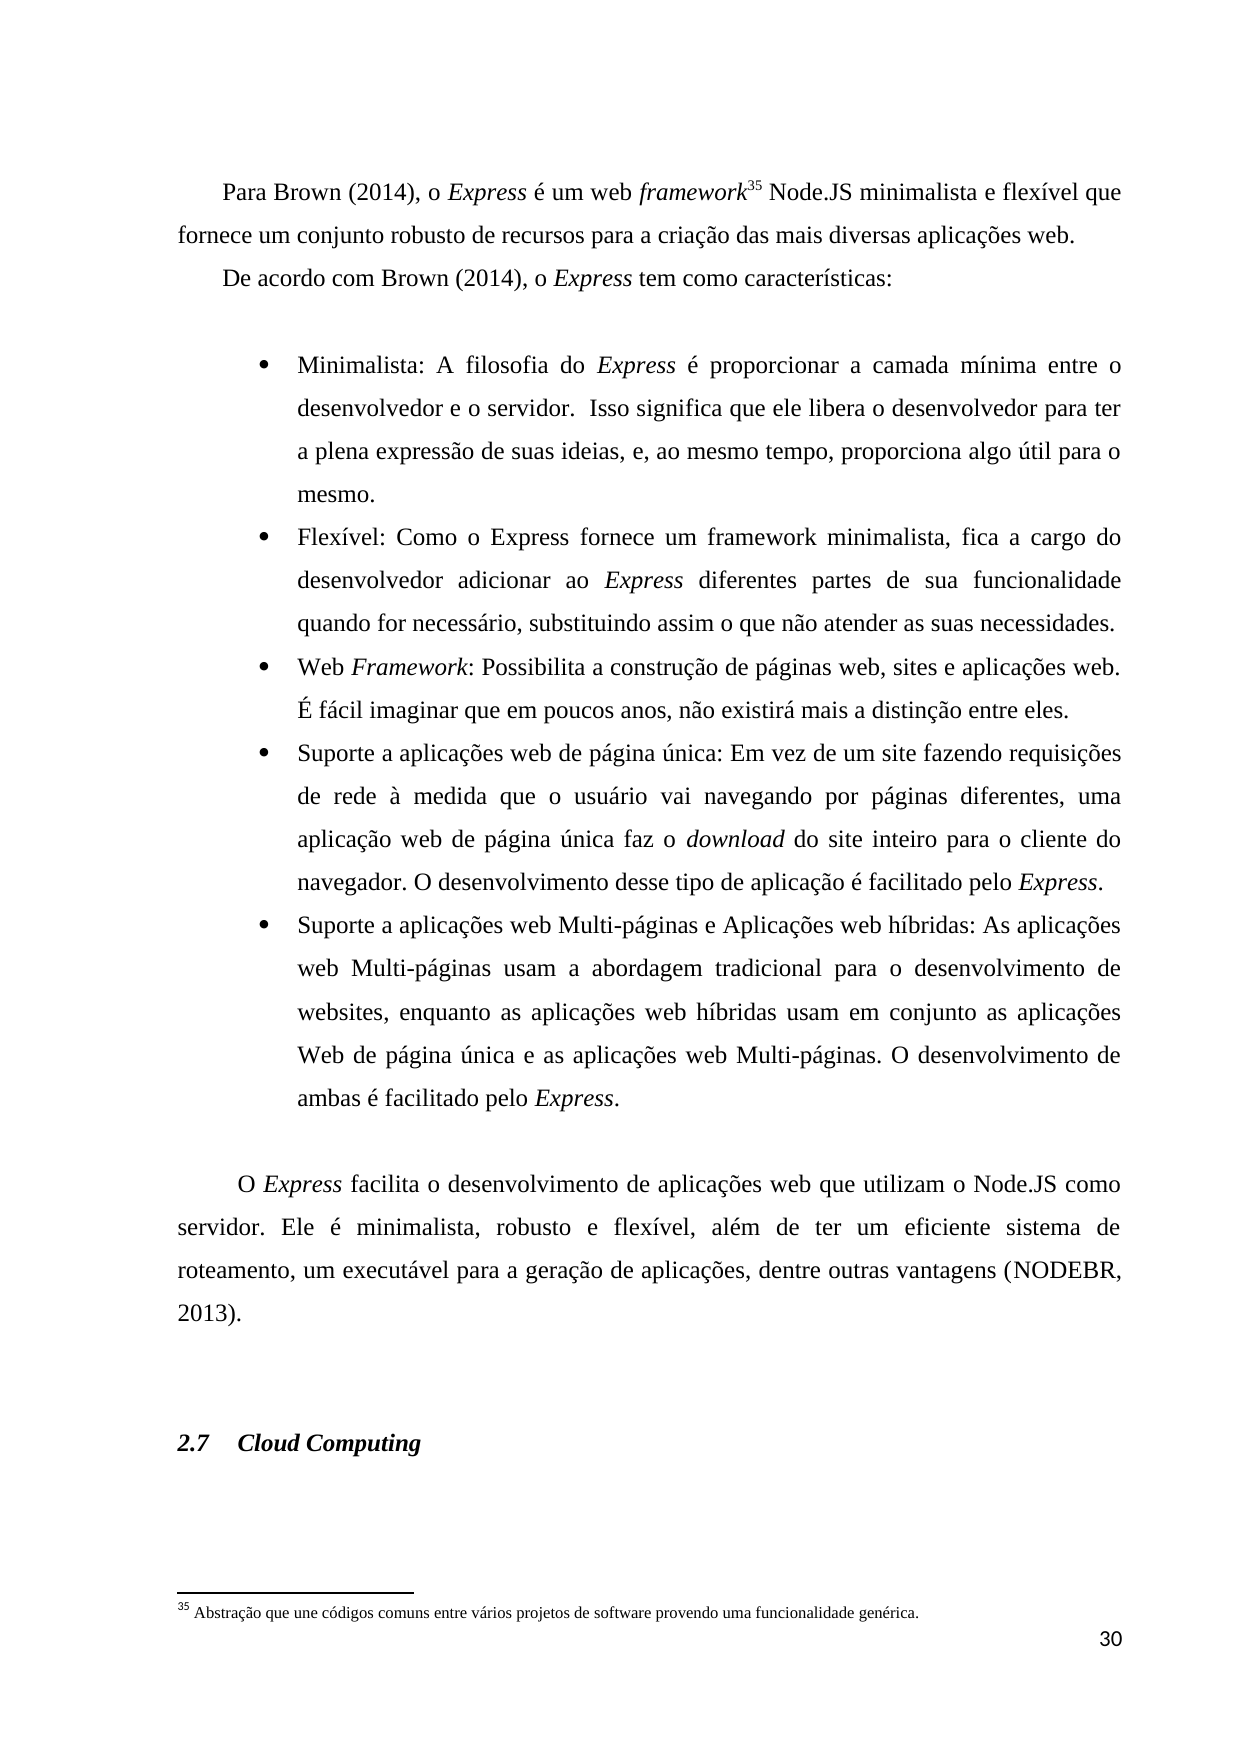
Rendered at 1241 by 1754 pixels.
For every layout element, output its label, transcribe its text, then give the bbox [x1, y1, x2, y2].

text Para Brown (2014), o Express é um web framework Node.JS minimalista e flexível que fornece um conjunto robusto de recursos para a criação das mais diversas aplicações web. [177, 177, 1122, 249]
list Suporte a aplicações web Multi-páginas e Aplicações web híbridas: As aplicações web Multi-páginas usam a abordagem tradicional para o desenvolvimento de websites, enquanto as aplicações web híbridas usam em conjunto as aplicações Web de página única e as aplicações web Multi-páginas. O desenvolvimento de ambas é facilitado pelo Express. [259, 910, 1122, 1112]
list Web Framework: Possibilita a construção de páginas web, sites e aplicações web. É fácil imaginar que em poucos anos, não existirá mais a distinção entre eles. [259, 652, 1122, 723]
subtitle Cloud Computing [177, 1428, 1122, 1457]
text O Express facilita o desenvolvimento de aplicações web que utilizam o Node.JS como servidor. Ele é minimalista, robusto e flexível, além de ter um eficiente sistema de roteamento, um executável para a geração de aplicações, dentre outras vantagens (NODEBR, 2013). [177, 1169, 1122, 1327]
list Flexível: Como o Express fornece um framework minimalista, fica a cargo do desenvolvedor adicionar ao Express diferentes partes de sua funcionalidade quando for necessário, substituindo assim o que não atender as suas necessidades. [259, 522, 1122, 637]
list Minimalista: A filosofia do Express é proporcionar a camada mínima entre o desenvolvedor e o servidor. Isso significa que ele libera o desenvolvedor para ter a plena expressão de suas ideias, e, ao mesmo tempo, proporciona algo útil para o mesmo. [259, 350, 1122, 508]
list Suporte a aplicações web de página única: Em vez de um site fazendo requisições de rede à medida que o usuário vai navegando por páginas diferentes, uma aplicação web de página única faz o download do site inteiro para o cliente do navegador. O desenvolvimento desse tipo de aplicação é facilitado pelo Express. [259, 738, 1122, 896]
text De acordo com Brown (2014), o Express tem como características: [177, 263, 1122, 292]
